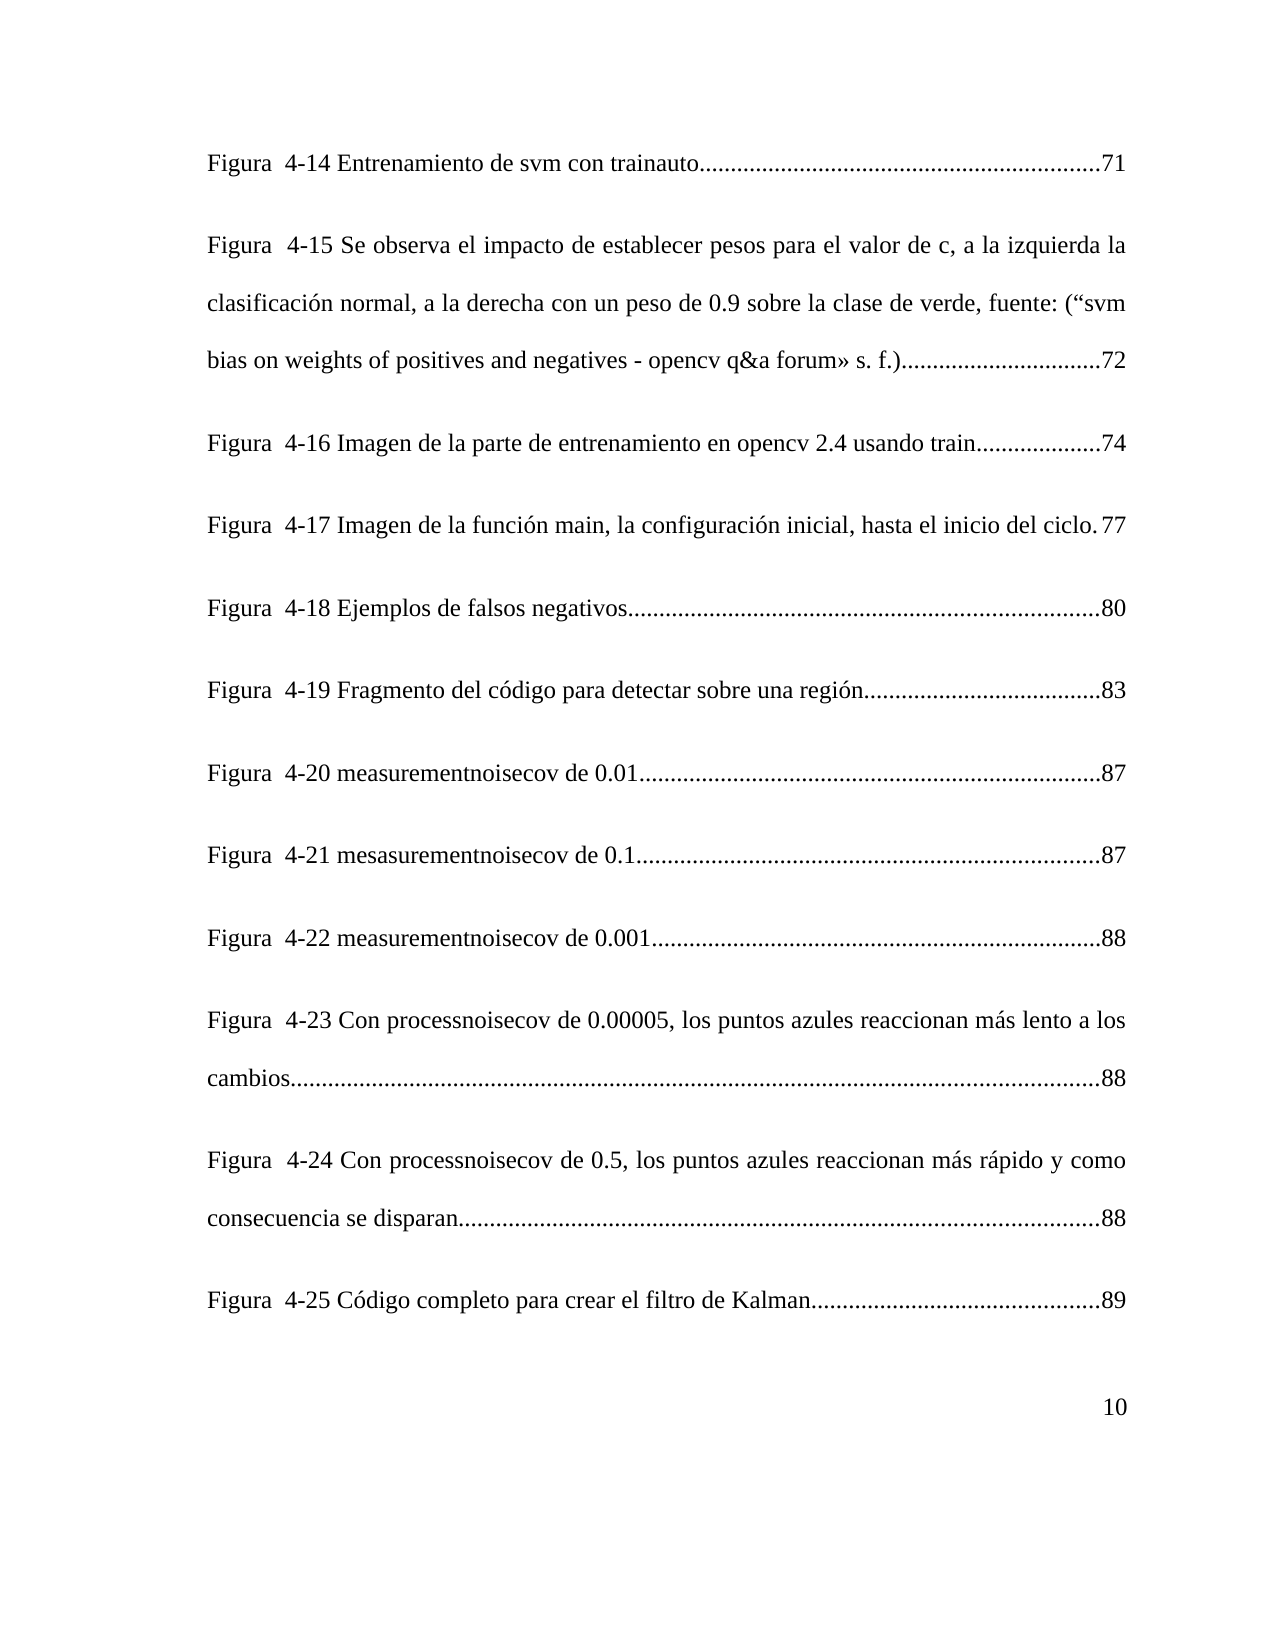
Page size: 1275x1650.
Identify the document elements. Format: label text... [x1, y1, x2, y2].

text Figura 4-22 measurementnoisecov de 0.001 88 [207, 923, 1127, 951]
text Figura 4-15 Se observa el impacto de establecer pesos para el valor de c, a la izquierda la clasificación normal, a la derecha con un peso de 0.9 sobre la clase de verde, fuente: (“svm bias on weights of positives and negatives - opencv q&a forum» s. f.) 72 [207, 230, 1127, 374]
text Figura 4-20 measurementnoisecov de 0.01 87 [207, 758, 1127, 786]
text Figura 4-14 Entrenamiento de svm con trainauto 71 [207, 148, 1127, 176]
text Figura 4-24 Con processnoisecov de 0.5, los puntos azules reaccionan más rápido y como consecuencia se disparan 88 [207, 1145, 1127, 1231]
text Figura 4-21 mesasurementnoisecov de 0.1 87 [207, 840, 1127, 869]
text Figura 4-17 Imagen de la función main, la configuración inicial, hasta el inicio del ciclo 77 [207, 510, 1127, 539]
text Figura 4-19 Fragmento del código para detectar sobre una región 83 [207, 675, 1127, 704]
text Figura 4-23 Con processnoisecov de 0.00005, los puntos azules reaccionan más lento a los cambios 88 [207, 1005, 1127, 1091]
text Figura 4-18 Ejemplos de falsos negativos 80 [207, 593, 1127, 621]
text Figura 4-16 Imagen de la parte de entrenamiento en opencv 2.4 usando train 74 [207, 428, 1127, 456]
text Figura 4-25 Código completo para crear el filtro de Kalman 89 [207, 1285, 1127, 1314]
